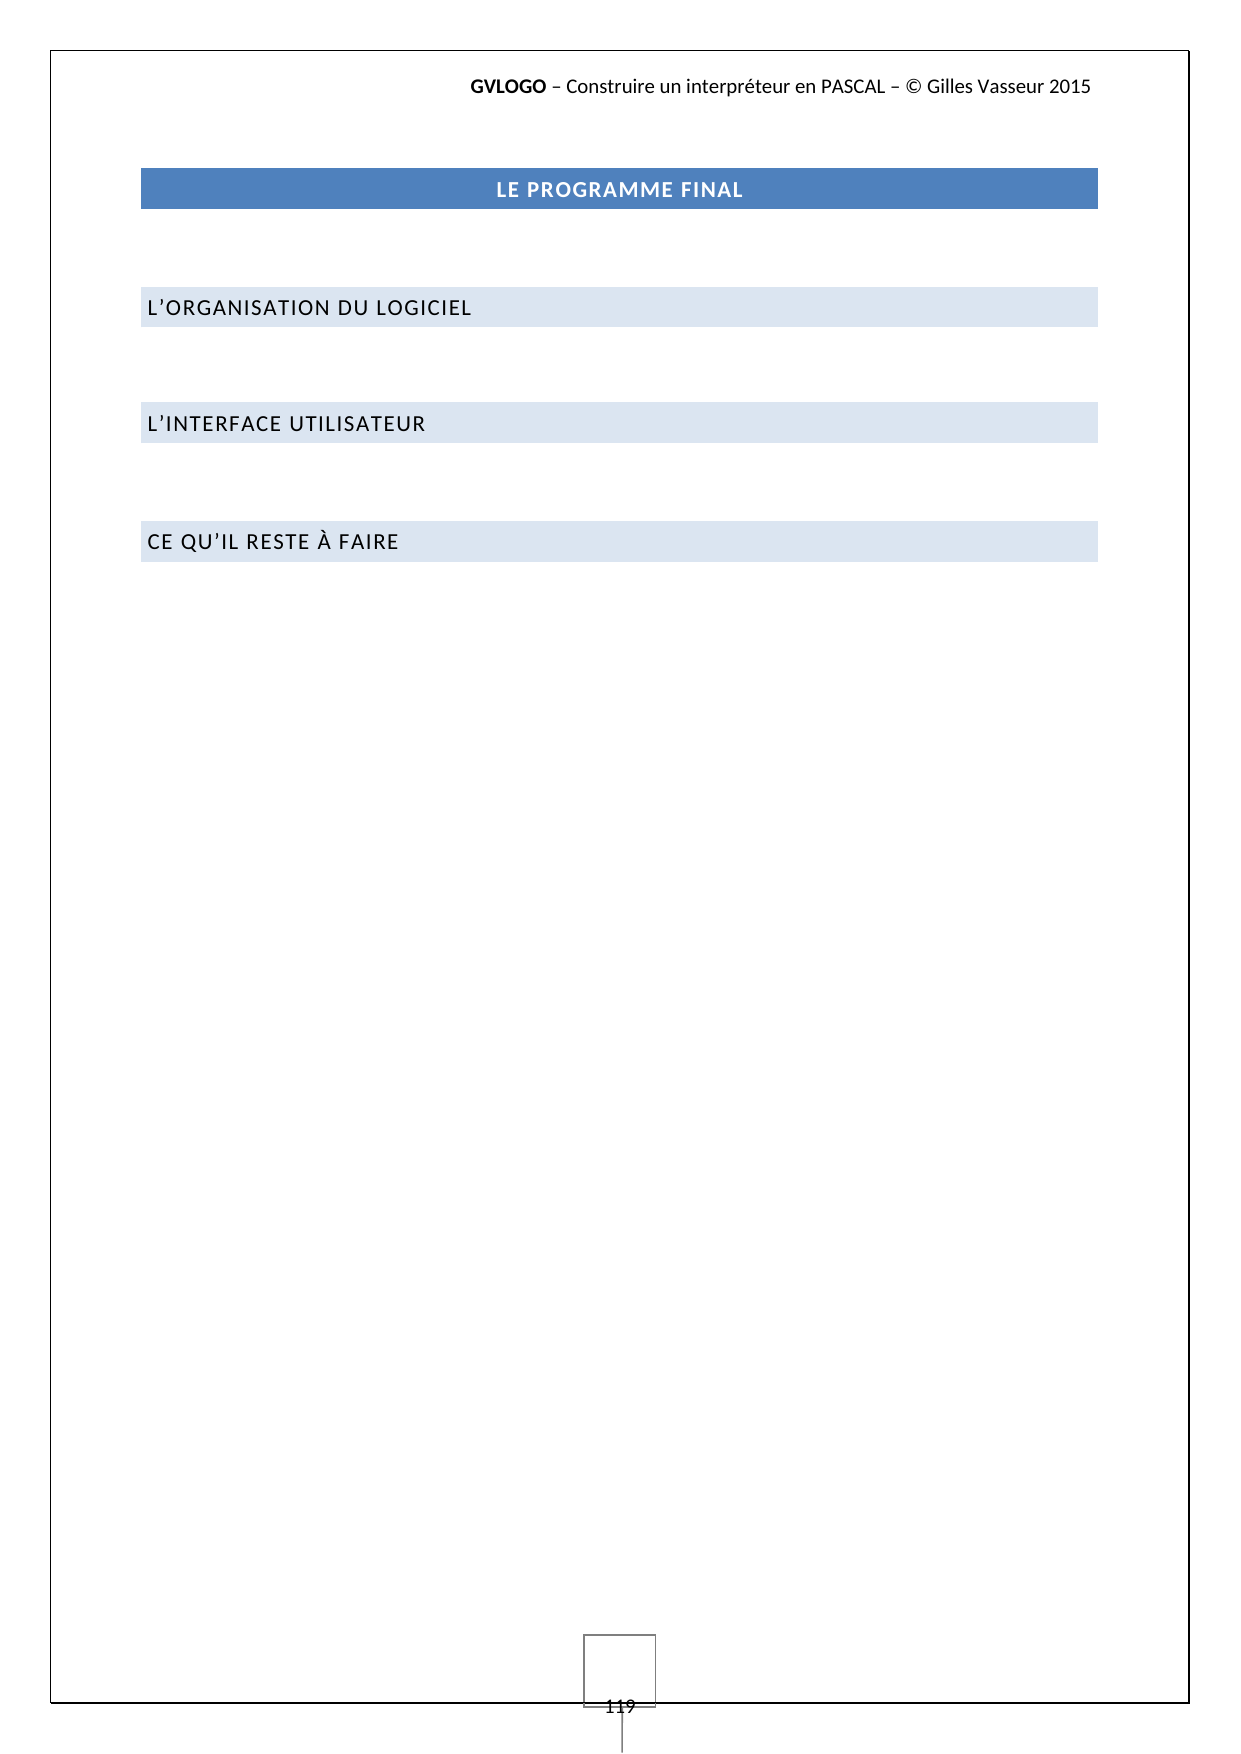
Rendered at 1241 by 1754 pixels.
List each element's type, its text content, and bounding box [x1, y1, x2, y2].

subtitle Le programme final [148, 175, 1092, 203]
subtitle L’organisation du logiciel [148, 293, 1092, 321]
subtitle Ce qu’il reste à faire [148, 527, 1092, 555]
subtitle L’interface utilisateur [148, 409, 1092, 437]
